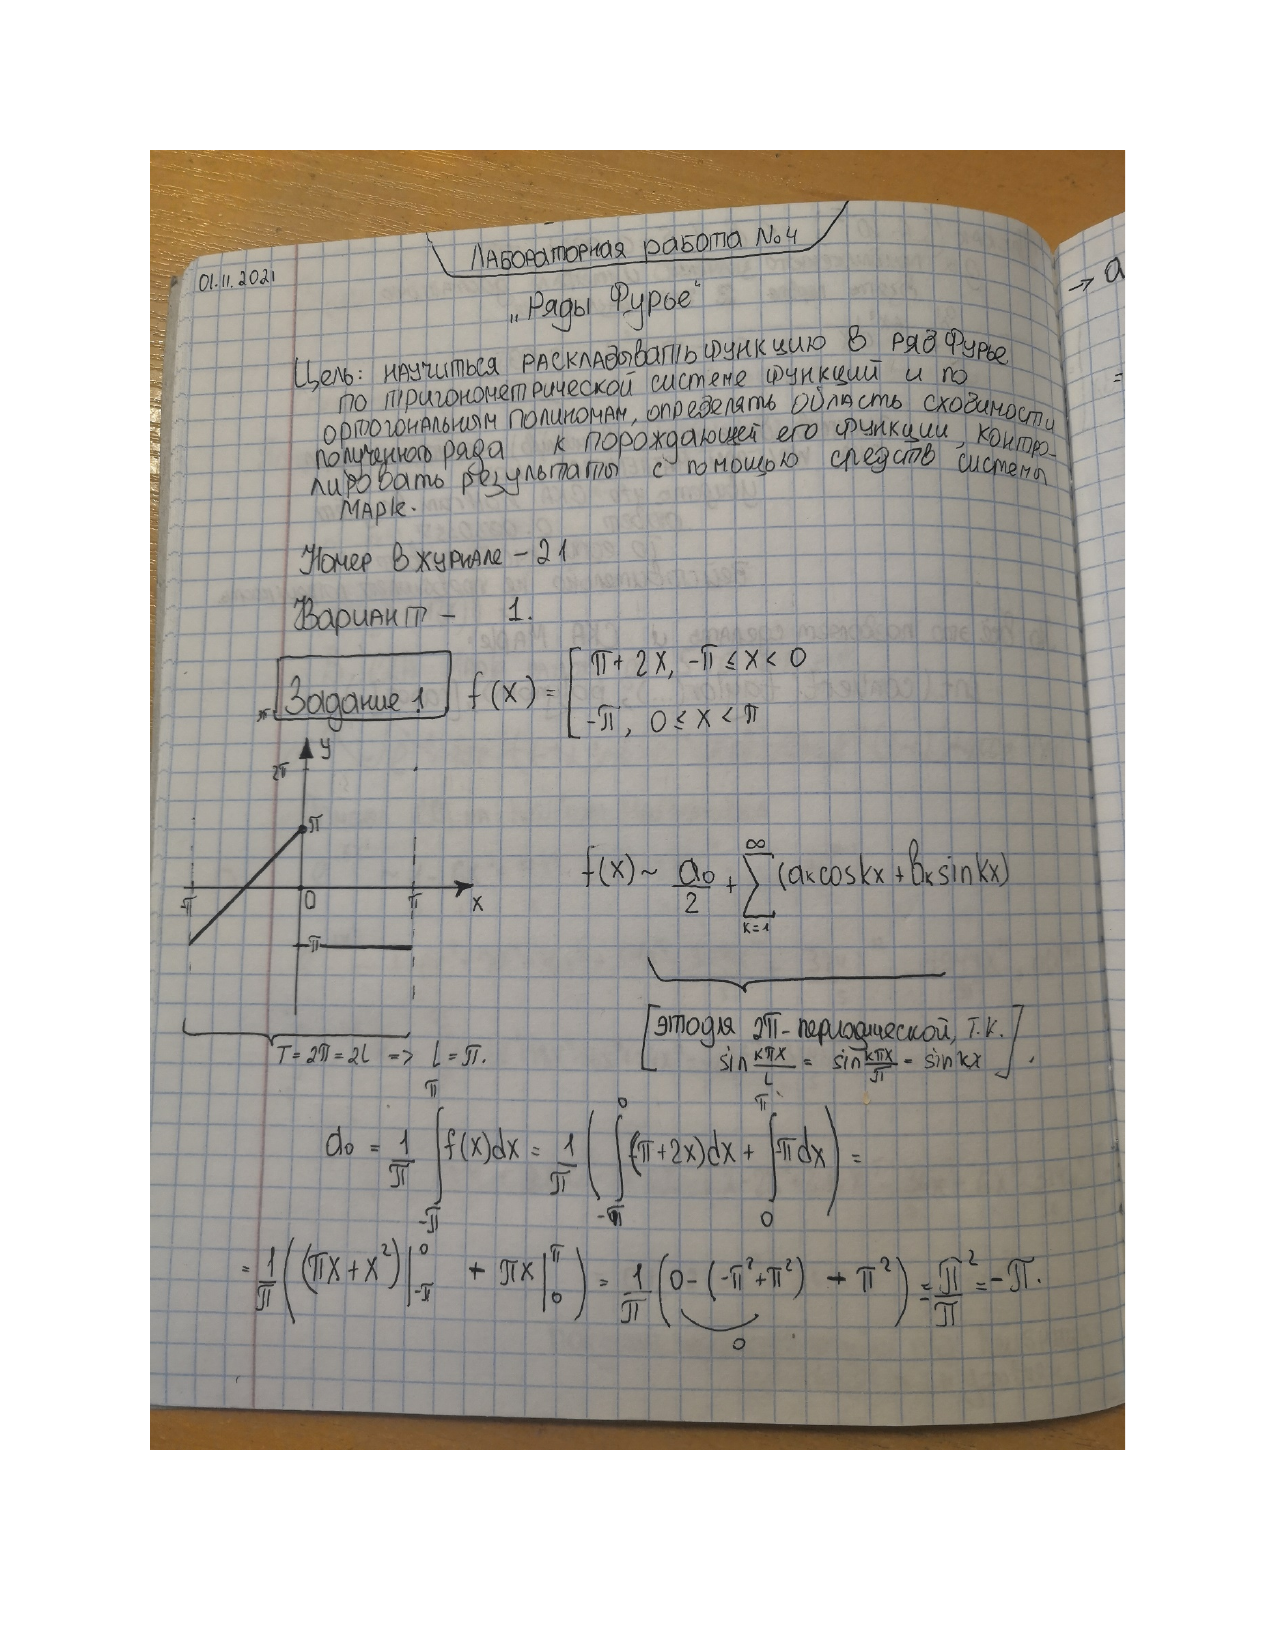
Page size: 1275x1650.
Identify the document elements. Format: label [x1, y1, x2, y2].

picture [150, 150, 1125, 1450]
